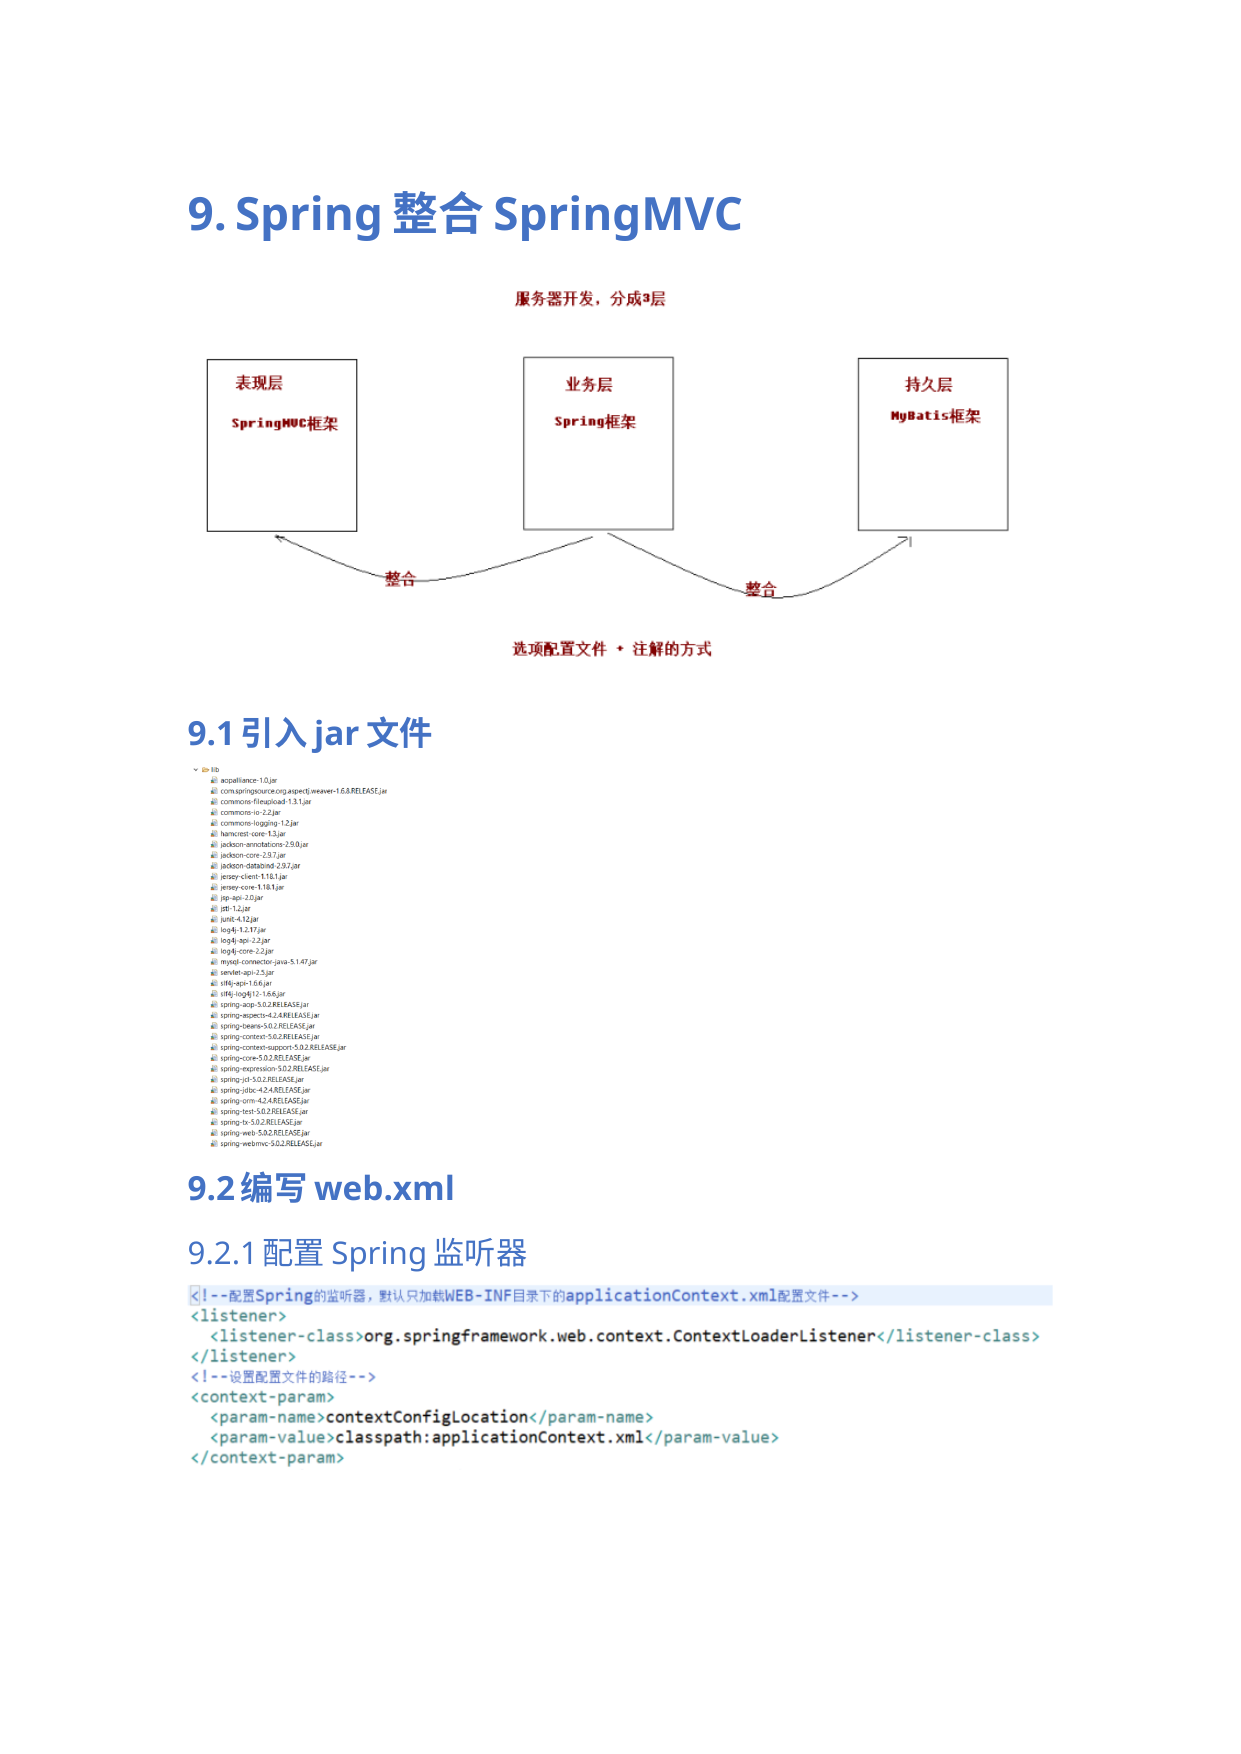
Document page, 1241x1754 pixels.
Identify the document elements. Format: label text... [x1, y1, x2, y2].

subtitle 引入jar文件 [187, 698, 1053, 763]
subtitle 配置Spring监听器 [187, 1218, 1053, 1283]
picture [187, 275, 1053, 678]
subtitle Spring整合SpringMVC [187, 162, 1053, 259]
picture [187, 1283, 1053, 1470]
subtitle 编写web.xml [187, 1153, 1053, 1218]
picture [187, 763, 1053, 1149]
